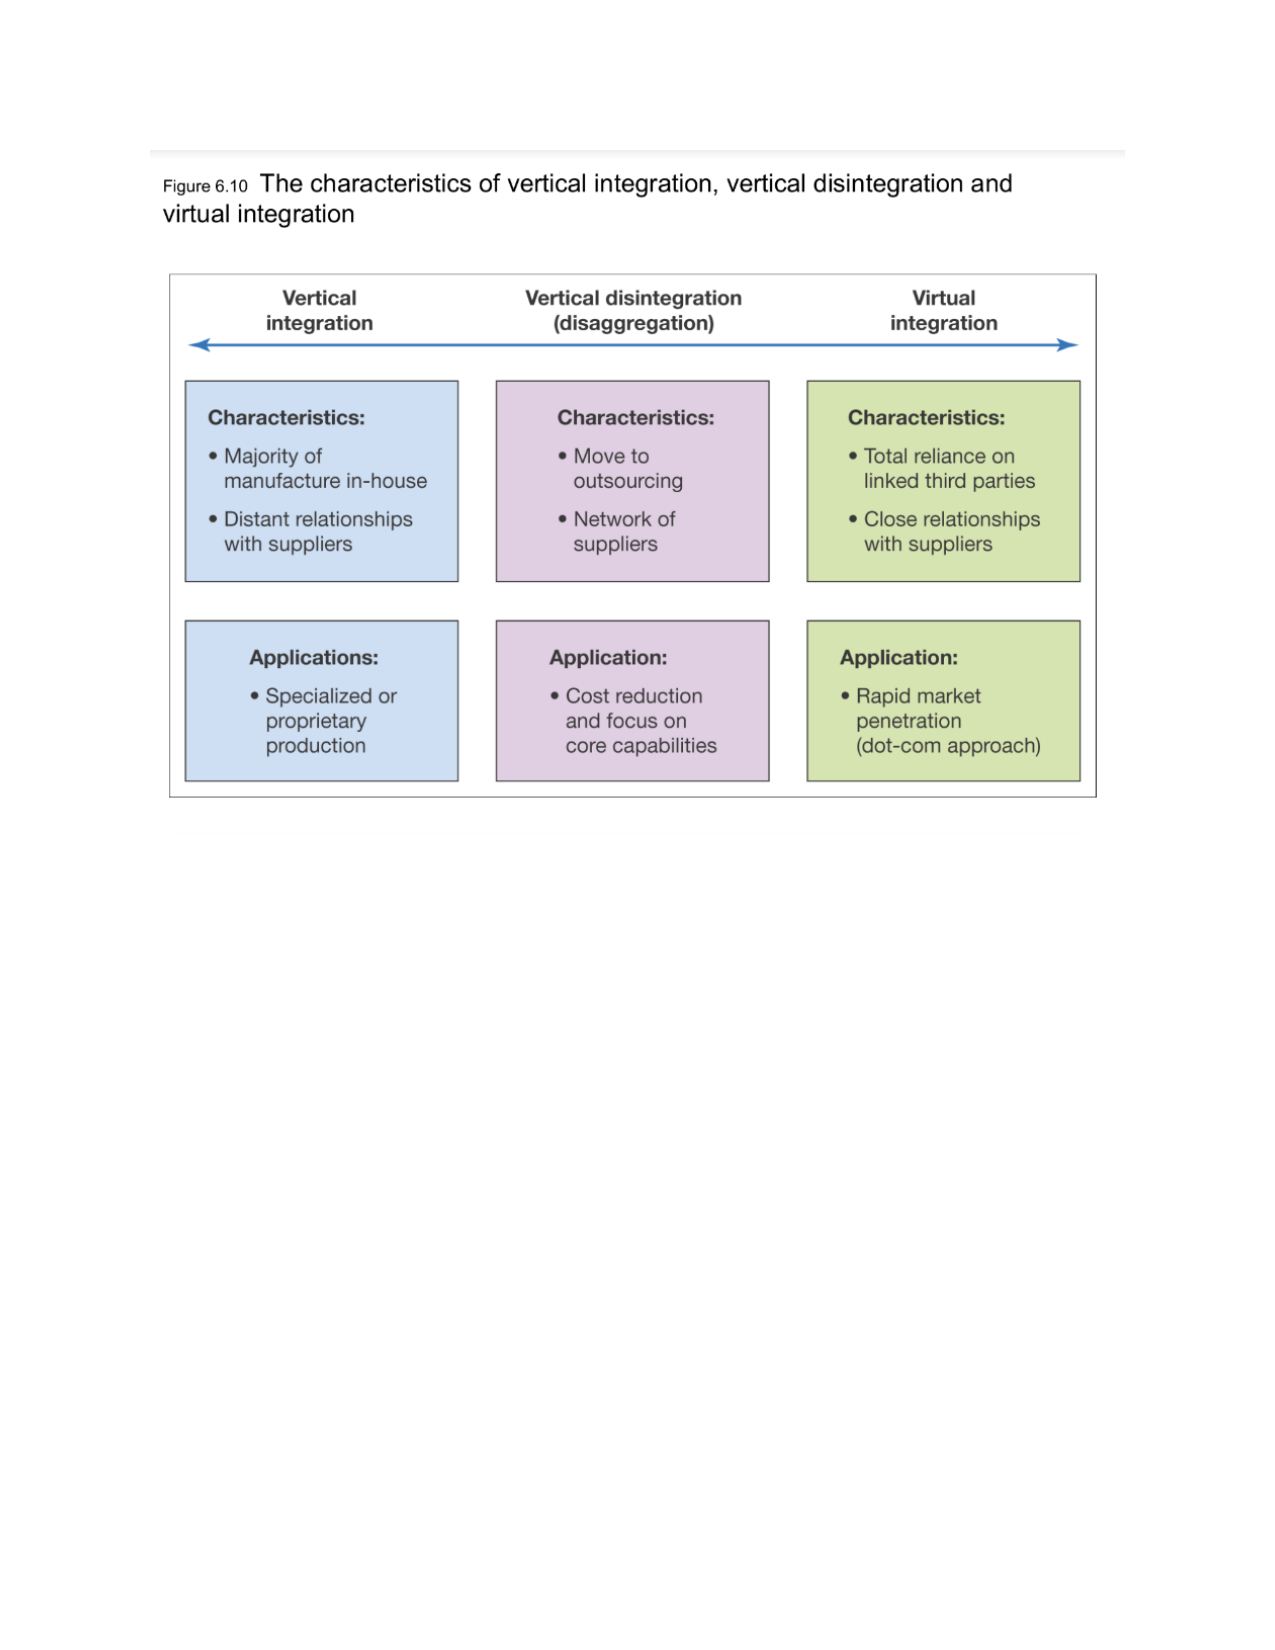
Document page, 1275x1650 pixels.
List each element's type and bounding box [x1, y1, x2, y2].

picture [150, 150, 1125, 834]
